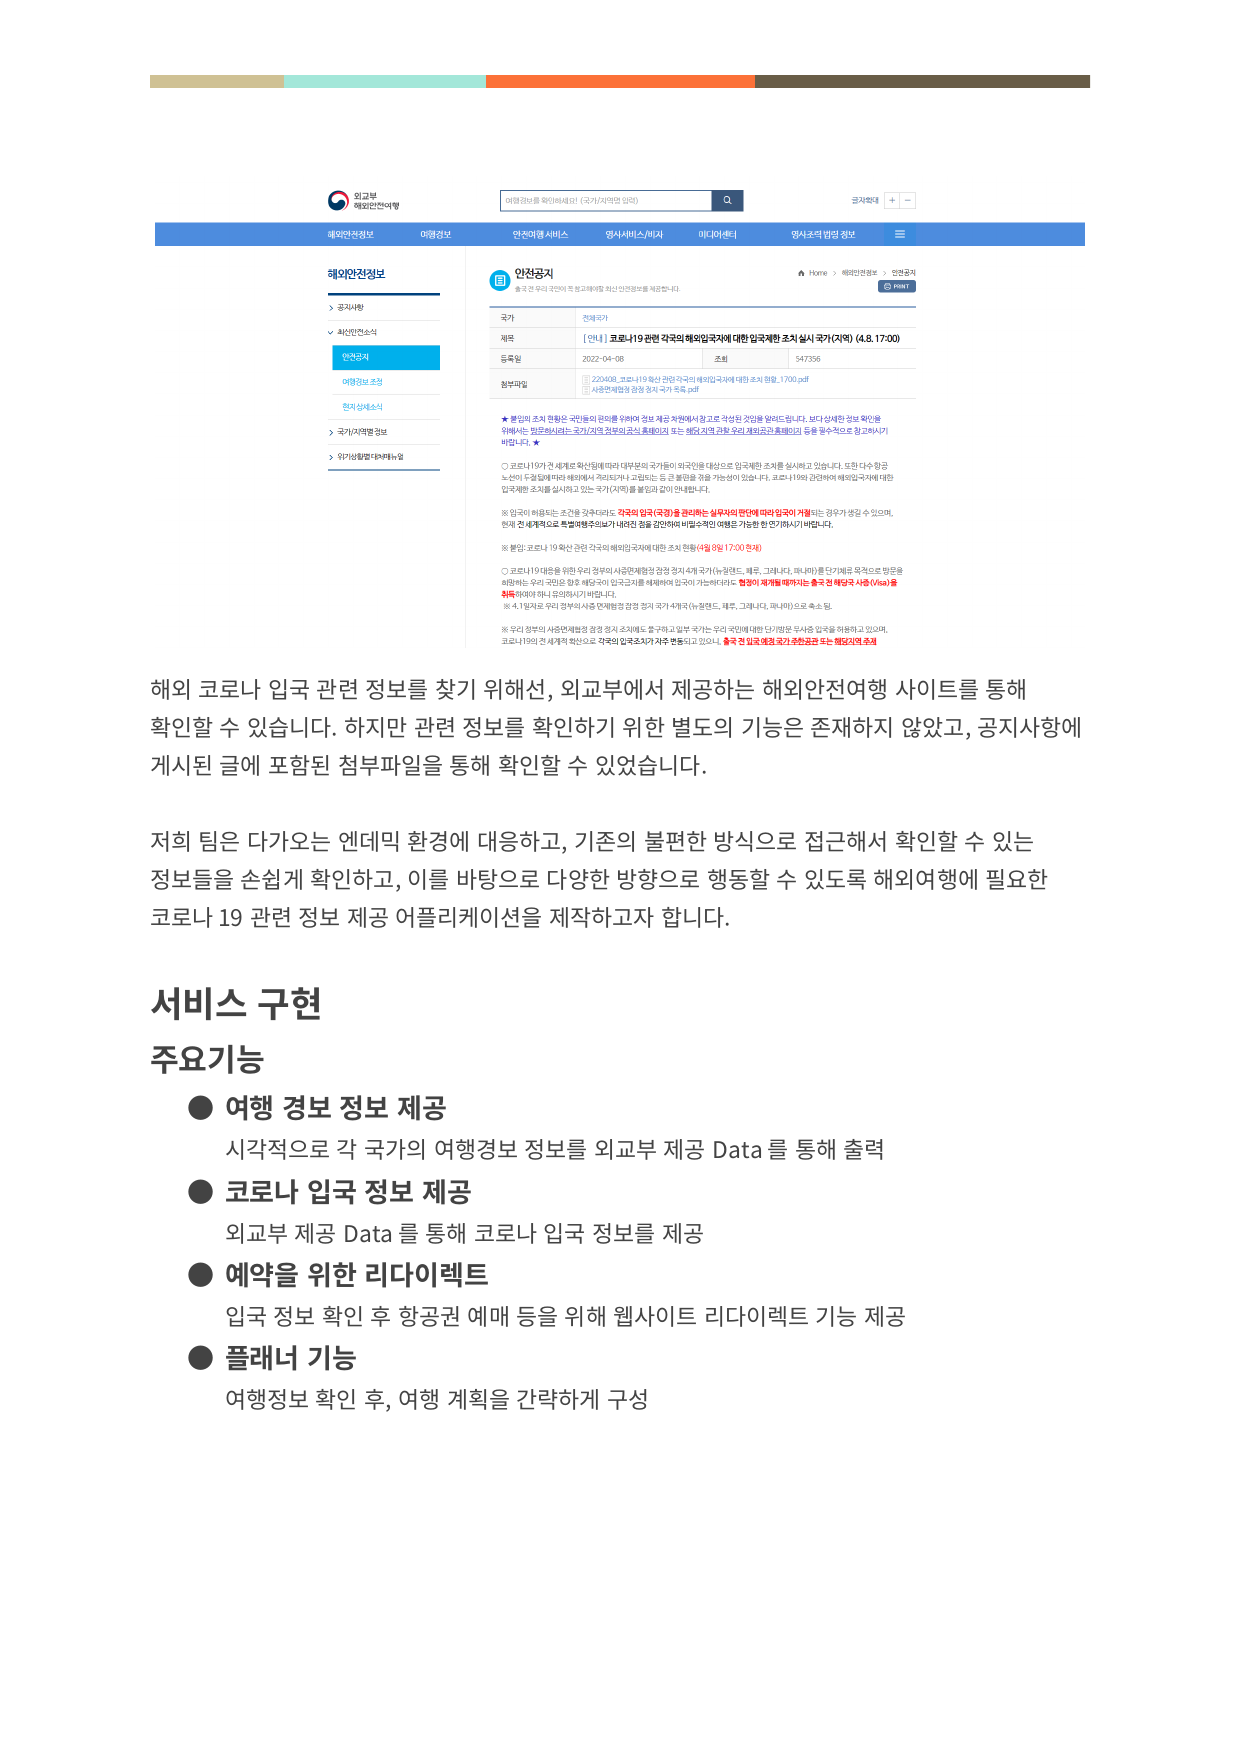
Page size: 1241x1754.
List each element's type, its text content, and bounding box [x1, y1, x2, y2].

list 플래너 기능 [187, 1337, 1090, 1376]
text 시각적으로 각 국가의 여행경보 정보를 외교부 제공 Data를 통해 출력 [225, 1132, 1090, 1166]
text 저희 팀은 다가오는 엔데믹 환경에 대응하고, 기존의 불편한 방식으로 접근해서 확인할 수 있는 정보들을 손쉽게 확인하고, 이를 바탕으로 다양한 방향으로 행동할 수 있도록 해외여행에 필요한 코로나19 관련 정보 제공 어플리케이션을 제작하고자 합니다. [150, 824, 1090, 933]
picture [155, 176, 1085, 648]
picture [150, 75, 1091, 88]
list 예약을 위한 리다이렉트 [187, 1254, 1090, 1293]
text 여행정보 확인 후, 여행 계획을 간략하게 구성 [225, 1382, 1090, 1415]
list 코로나 입국 정보 제공 [187, 1171, 1090, 1210]
text 서비스 구현 [150, 976, 1090, 1028]
text 입국 정보 확인 후 항공권 예매 등을 위해 웹사이트 리다이렉트 기능 제공 [225, 1299, 1090, 1332]
list 여행 경보 정보 제공 [187, 1087, 1090, 1127]
text 외교부 제공 Data를 통해 코로나 입국 정보를 제공 [225, 1216, 1090, 1249]
text 주요기능 [150, 1035, 1090, 1081]
